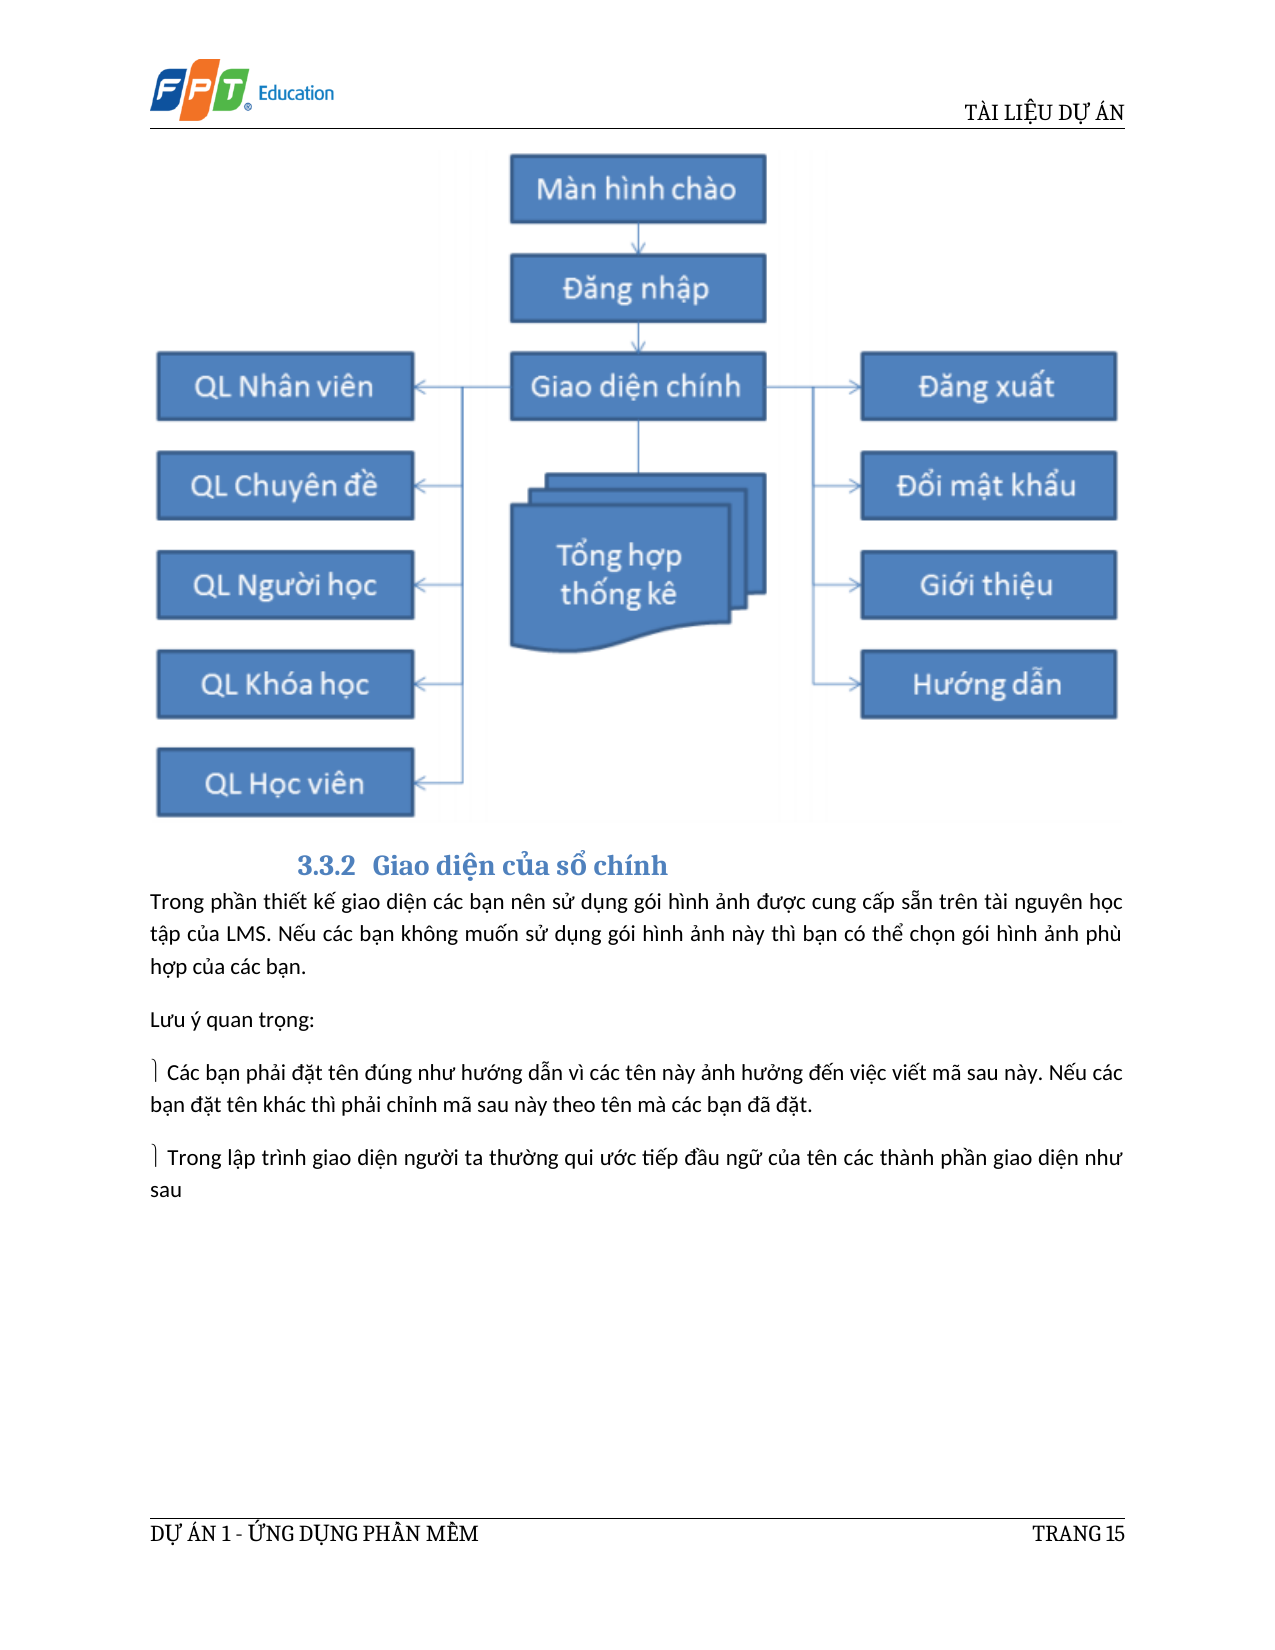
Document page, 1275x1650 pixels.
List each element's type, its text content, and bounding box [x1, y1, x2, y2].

text Trong phần thiết kế giao diện các bạn nên sử dụng gói hình ảnh được cung cấp sẵn trên tài nguyên học tập của LMS. Nếu các bạn không muốn sử dụng gói hình ảnh này thì bạn có thể chọn gói hình ảnh phù hợp của các bạn. [150, 887, 1125, 980]
picture [150, 59, 336, 121]
subtitle Giao diện của sổ chính [298, 849, 1125, 882]
picture [150, 150, 1125, 824]
text Trong lập trình giao diện người ta thường qui ước tiếp đầu ngữ của tên các thành phần giao diện như sau [150, 1143, 1125, 1203]
text Lưu ý quan trọng: [150, 1005, 1125, 1033]
text Các bạn phải đặt tên đúng như hướng dẫn vì các tên này ảnh hưởng đến việc viết mã sau này. Nếu các bạn đặt tên khác thì phải chỉnh mã sau này theo tên mà các bạn đã đặt. [150, 1058, 1125, 1118]
